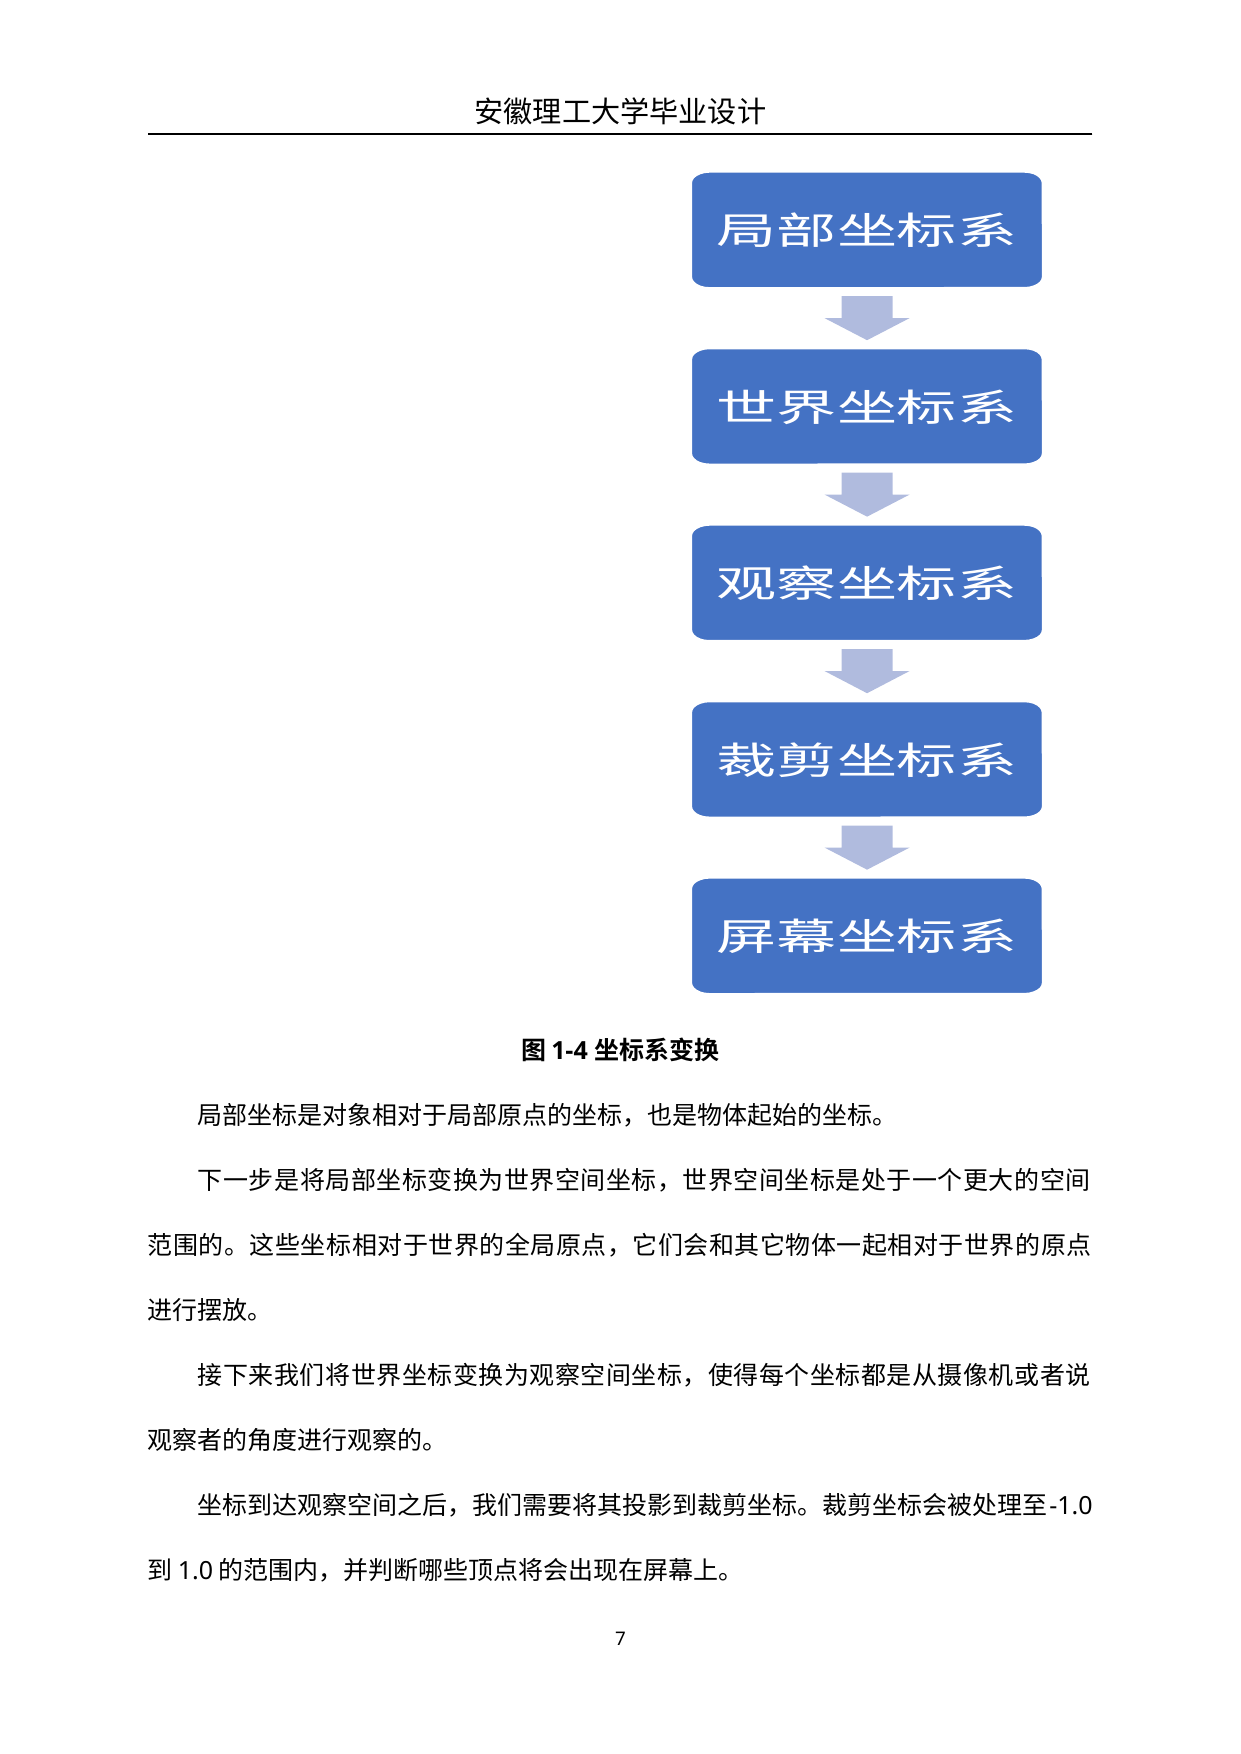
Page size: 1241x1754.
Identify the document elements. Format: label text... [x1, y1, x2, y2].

text 图1-4 坐标系变换 [148, 1016, 1092, 1081]
text 坐标到达观察空间之后，我们需要将其投影到裁剪坐标。裁剪坐标会被处理至-1.0到1.0的范围内，并判断哪些顶点将会出现在屏幕上。 [148, 1471, 1092, 1601]
text 局部坐标是对象相对于局部原点的坐标，也是物体起始的坐标。 [148, 1081, 1092, 1146]
text 接下来我们将世界坐标变换为观察空间坐标，使得每个坐标都是从摄像机或者说观察者的角度进行观察的。 [148, 1341, 1092, 1471]
text 下一步是将局部坐标变换为世界空间坐标，世界空间坐标是处于一个更大的空间范围的。这些坐标相对于世界的全局原点，它们会和其它物体一起相对于世界的原点进行摆放。 [148, 1146, 1092, 1341]
